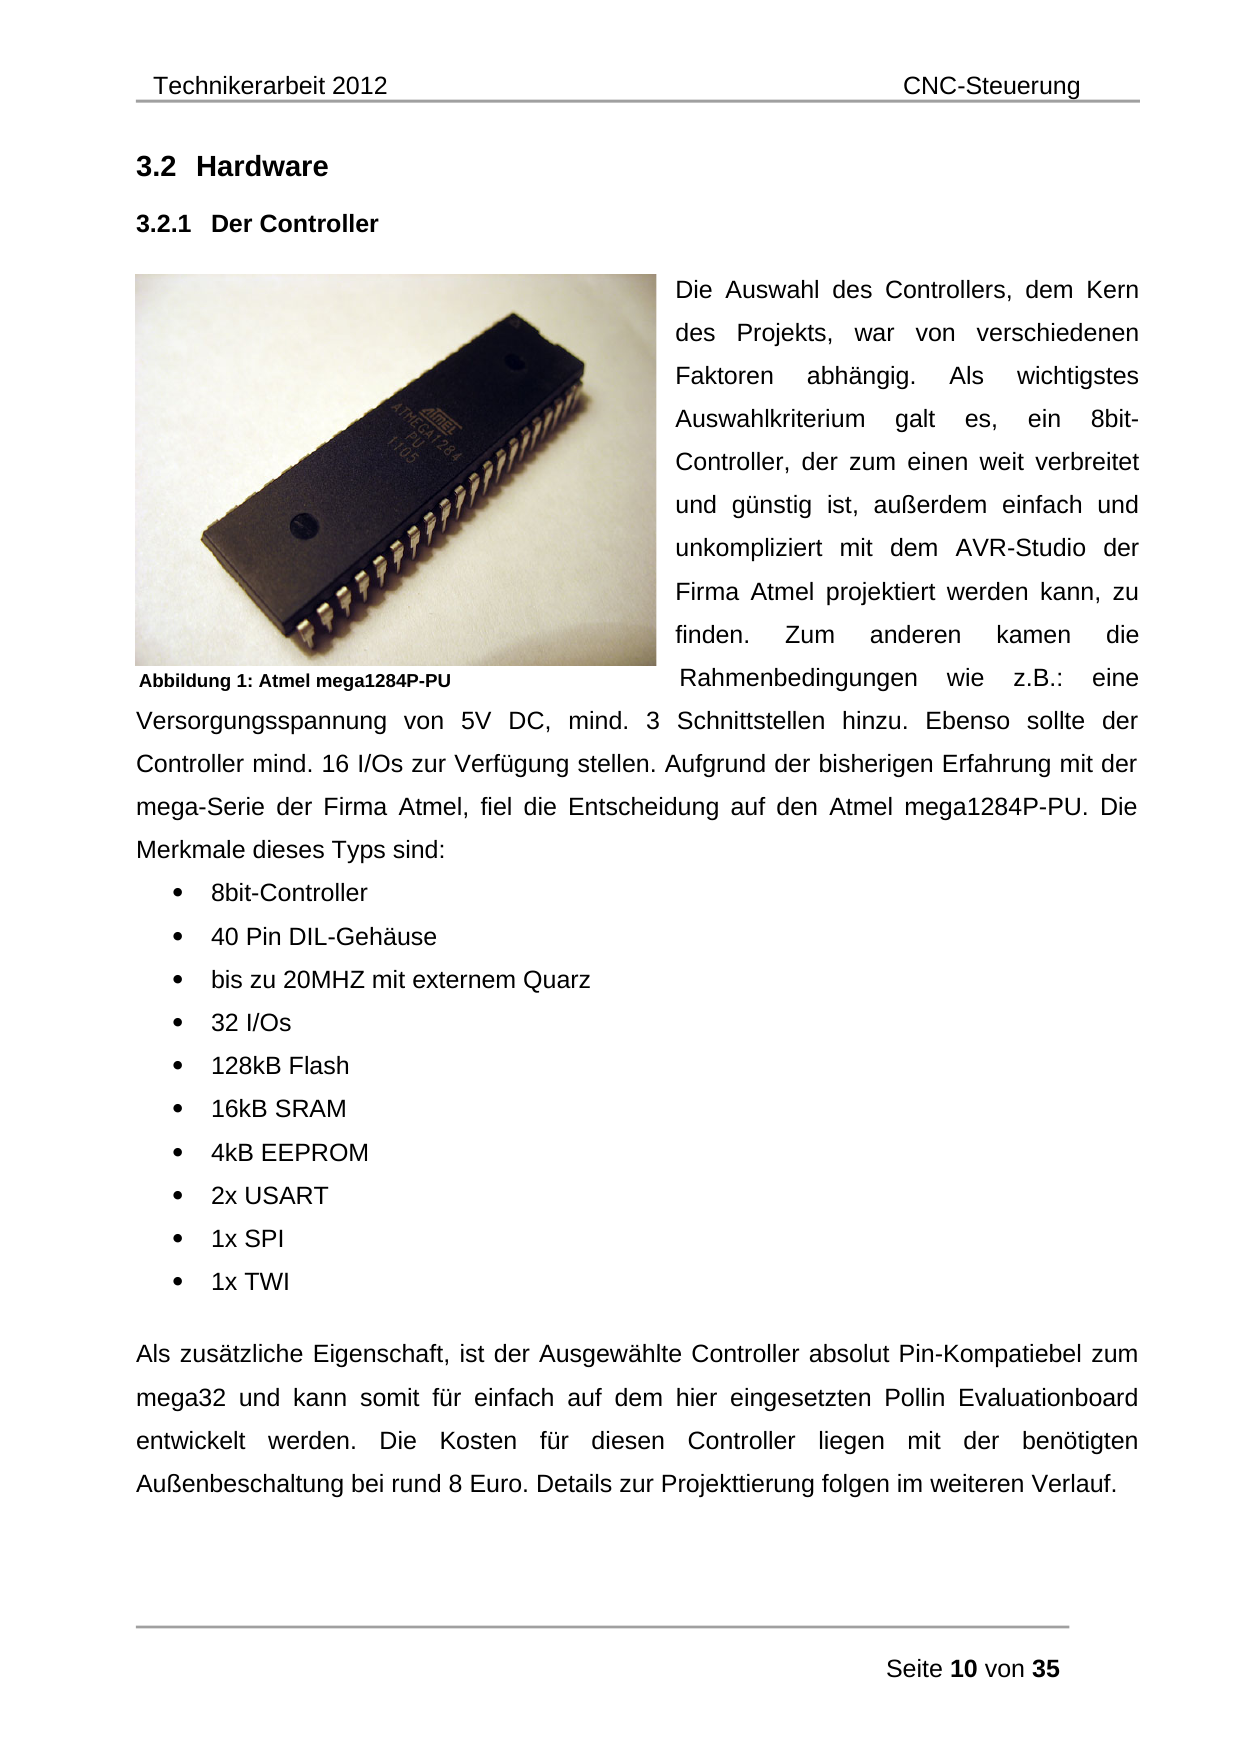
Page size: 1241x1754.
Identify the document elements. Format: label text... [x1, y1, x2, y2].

text Als zusätzliche Eigenschaft, ist der Ausgewählte Controller absolut Pin-Kompatiebel zum mega32 und kann somit für einfach auf dem hier eingesetzten Pollin Evaluationboard entwickelt werden. Die Kosten für diesen Controller liegen mit der benötigten Außenbeschaltung bei rund 8 Euro. Details zur Projekttierung folgen im weiteren Verlauf. [136, 1339, 1140, 1497]
list 128kB Flash [173, 1051, 1140, 1080]
list 2x USART [173, 1181, 1140, 1210]
list bis zu 20MHZ mit externem Quarz [173, 965, 1140, 994]
list 32 I/Os [173, 1008, 1140, 1037]
subtitle Hardware [136, 149, 1140, 183]
list 8bit-Controller [173, 878, 1140, 907]
list 1x SPI [173, 1224, 1140, 1253]
list 1x TWI [173, 1267, 1140, 1296]
list 16kB SRAM [173, 1094, 1140, 1123]
list 4kB EEPROM [173, 1138, 1140, 1167]
picture [135, 274, 657, 666]
list 40 Pin DIL-Gehäuse [173, 922, 1140, 950]
subtitle Der Controller [136, 208, 1140, 237]
